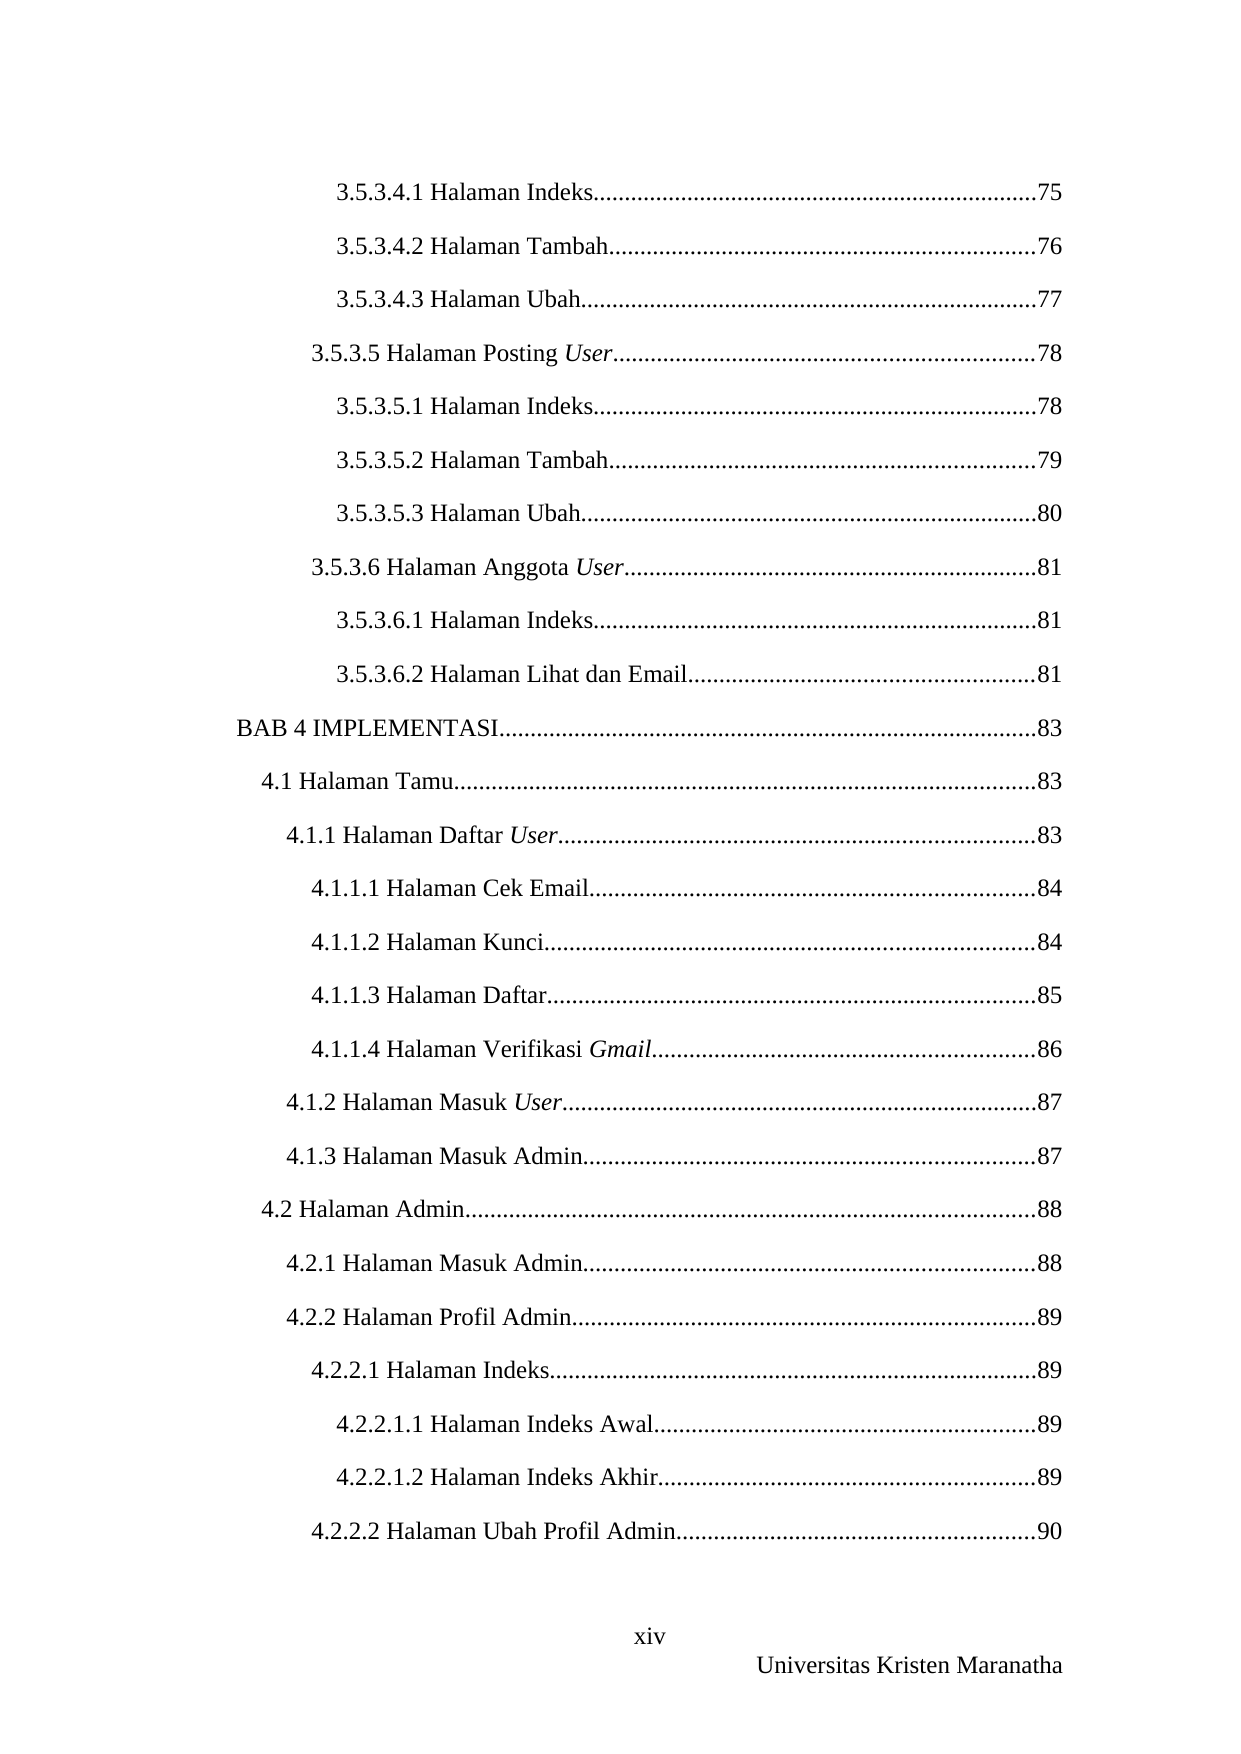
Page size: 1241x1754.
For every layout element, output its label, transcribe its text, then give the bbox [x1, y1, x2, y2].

text 4.2.2.1.1 Halaman Indeks Awal 89 [336, 1409, 1063, 1437]
text BAB 4 IMPLEMENTASI 83 [236, 713, 1063, 741]
text 3.5.3.5.3 Halaman Ubah 80 [336, 498, 1063, 527]
text 4.2.2.1 Halaman Indeks 89 [311, 1355, 1063, 1384]
text 3.5.3.6.2 Halaman Lihat dan Email 81 [336, 659, 1063, 688]
text 3.5.3.4.2 Halaman Tambah 76 [336, 231, 1063, 259]
text 4.1.1.1 Halaman Cek Email 84 [311, 873, 1063, 902]
text 3.5.3.5.2 Halaman Tambah 79 [336, 445, 1063, 474]
text 4.2.1 Halaman Masuk Admin 88 [286, 1248, 1063, 1277]
text 4.2 Halaman Admin 88 [261, 1194, 1063, 1223]
text 3.5.3.6 Halaman Anggota User 81 [311, 552, 1063, 581]
text 3.5.3.4.3 Halaman Ubah 77 [336, 284, 1063, 313]
text 3.5.3.6.1 Halaman Indeks 81 [336, 606, 1063, 634]
text 4.1.3 Halaman Masuk Admin 87 [286, 1141, 1063, 1170]
text 3.5.3.5 Halaman Posting User 78 [311, 338, 1063, 367]
text 4.2.2.1.2 Halaman Indeks Akhir 89 [336, 1462, 1063, 1491]
text 4.2.2.2 Halaman Ubah Profil Admin 90 [311, 1516, 1063, 1544]
text 4.1.1.2 Halaman Kunci 84 [311, 927, 1063, 956]
text 4.2.2 Halaman Profil Admin 89 [286, 1302, 1063, 1330]
text 4.1.1 Halaman Daftar User 83 [286, 820, 1063, 848]
text 4.1 Halaman Tamu 83 [261, 766, 1063, 795]
text 3.5.3.5.1 Halaman Indeks 78 [336, 391, 1063, 420]
text 3.5.3.4.1 Halaman Indeks 75 [336, 177, 1063, 206]
text 4.1.2 Halaman Masuk User 87 [286, 1087, 1063, 1116]
text 4.1.1.4 Halaman Verifikasi Gmail 86 [311, 1034, 1063, 1063]
text 4.1.1.3 Halaman Daftar 85 [311, 980, 1063, 1009]
